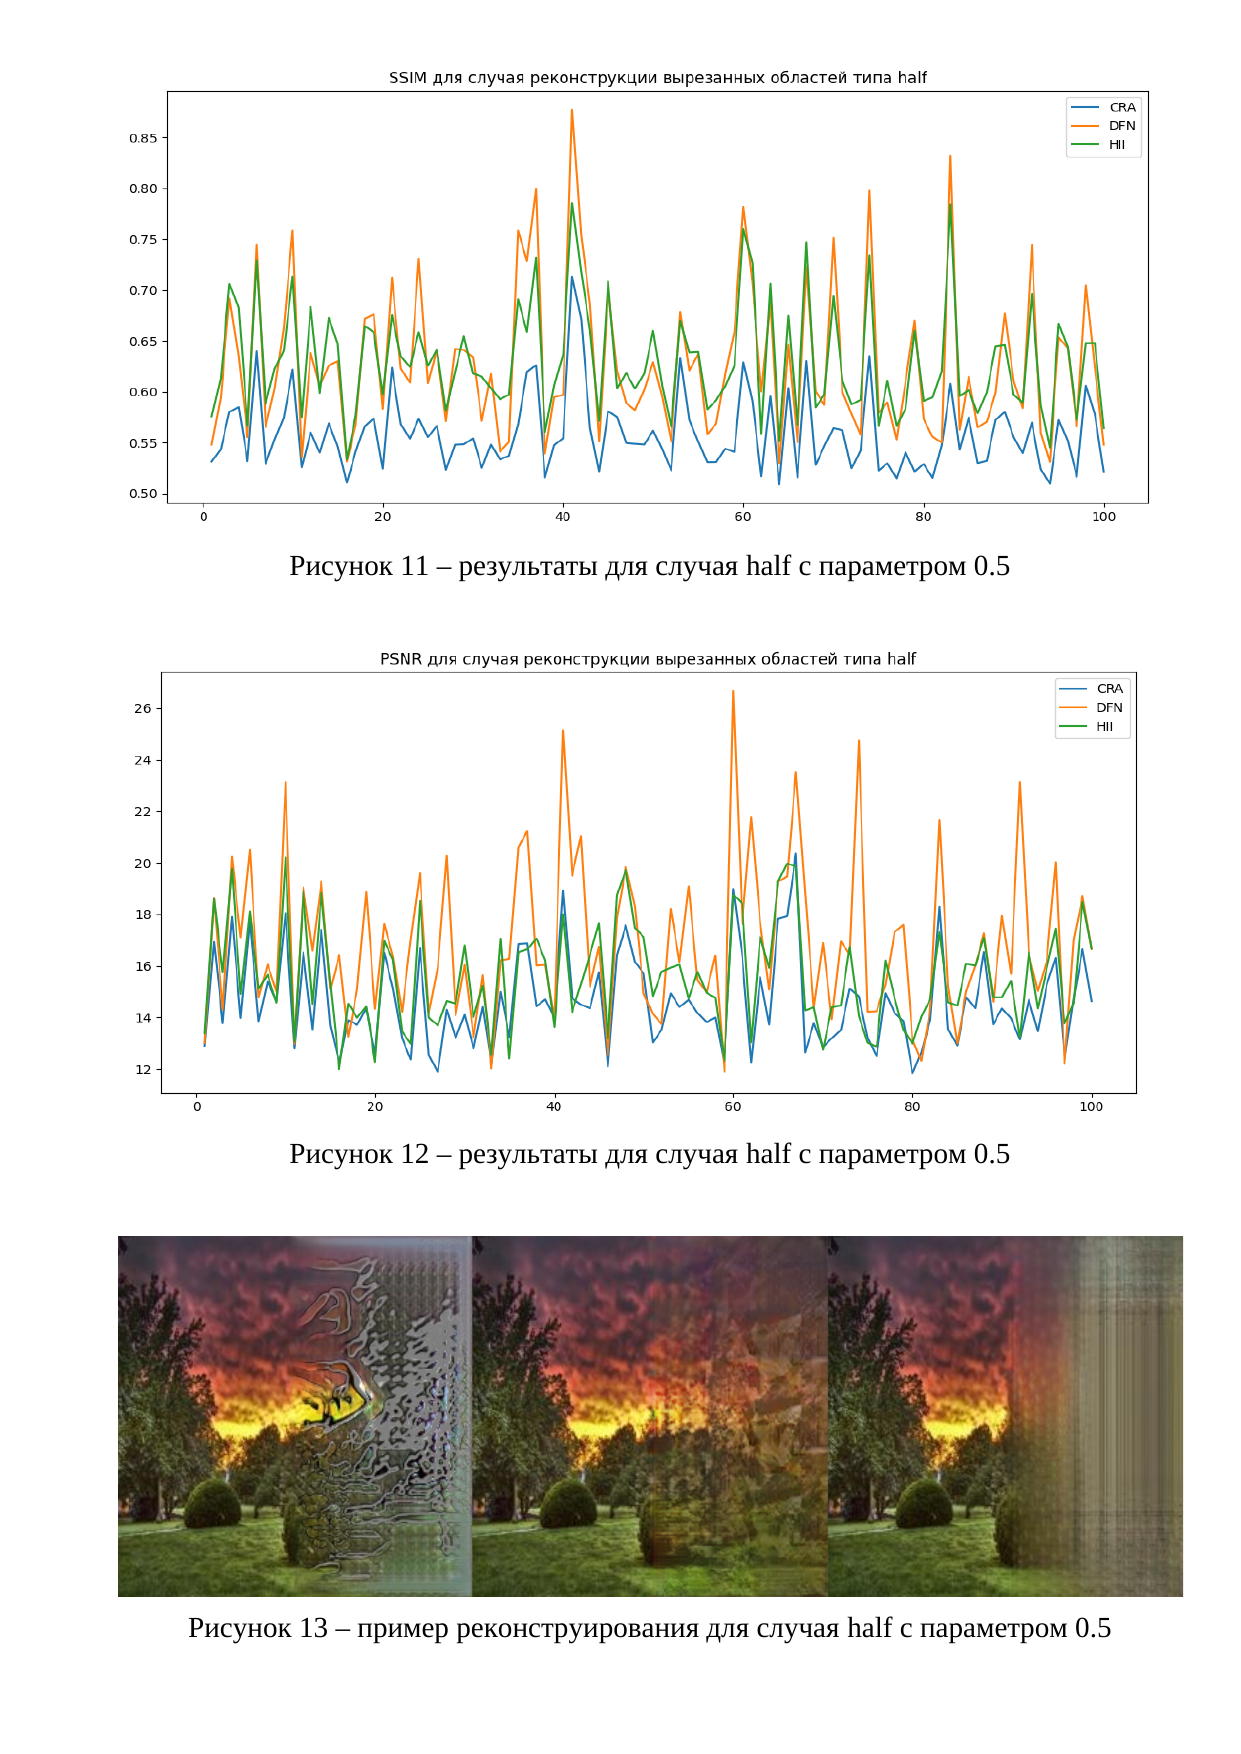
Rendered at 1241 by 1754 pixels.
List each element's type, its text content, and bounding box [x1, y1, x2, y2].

text Рисунок 11 – результаты для случая half с параметром 0.5 [118, 548, 1181, 581]
text Рисунок 13 – пример реконструирования для случая half с параметром 0.5 [118, 1611, 1181, 1644]
picture [118, 648, 1182, 1122]
picture [118, 59, 1182, 534]
picture [118, 1236, 1184, 1597]
text Рисунок 12 – результаты для случая half с параметром 0.5 [118, 1136, 1181, 1169]
